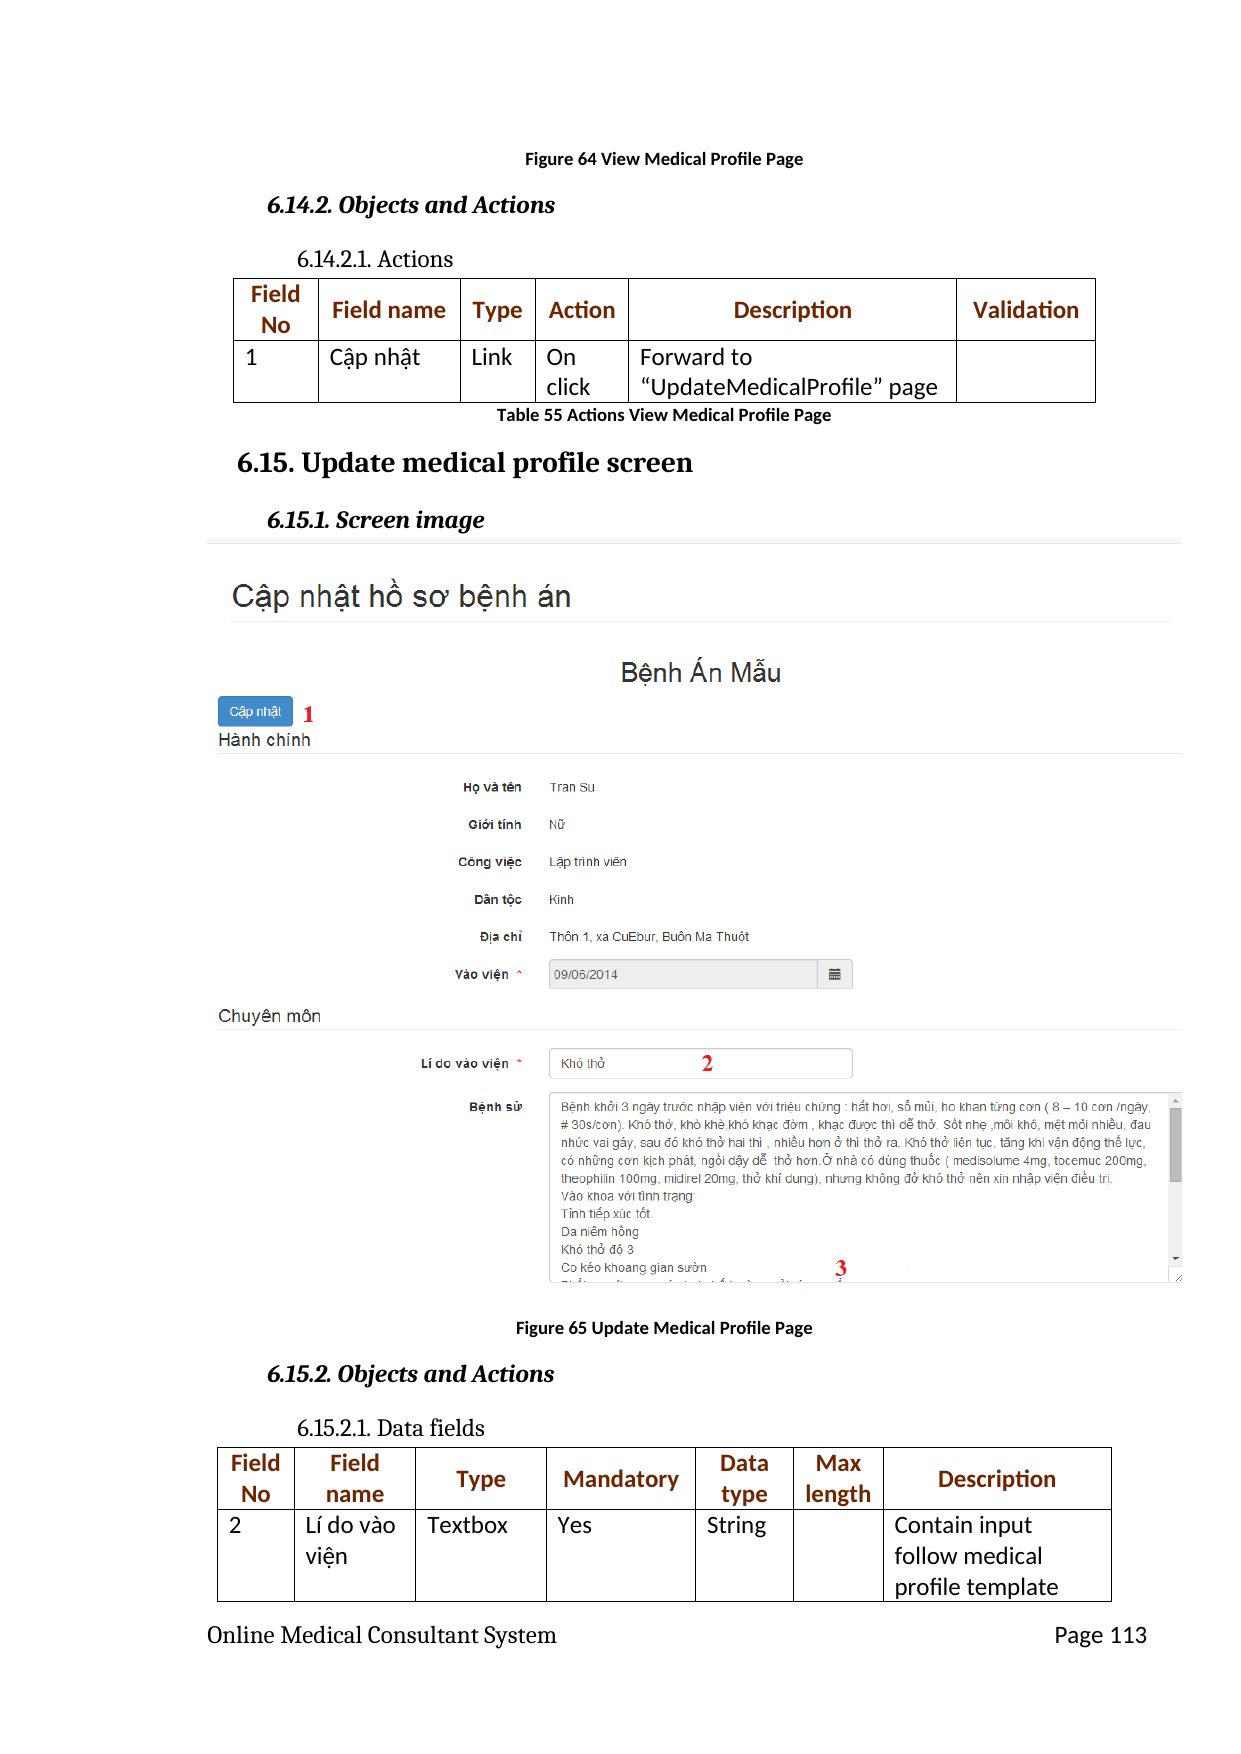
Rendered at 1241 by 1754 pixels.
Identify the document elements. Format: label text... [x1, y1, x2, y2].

subtitle Actions [282, 244, 1122, 273]
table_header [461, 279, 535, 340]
subtitle Data fields [282, 1413, 1122, 1442]
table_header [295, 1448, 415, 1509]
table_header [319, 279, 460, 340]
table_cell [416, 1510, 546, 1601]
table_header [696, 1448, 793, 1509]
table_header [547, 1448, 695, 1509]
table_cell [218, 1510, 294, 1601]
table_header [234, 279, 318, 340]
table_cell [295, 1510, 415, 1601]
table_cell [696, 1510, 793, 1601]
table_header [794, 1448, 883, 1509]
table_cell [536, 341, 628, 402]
picture [207, 538, 1182, 1291]
subtitle Objects and Actions [267, 191, 1122, 219]
subtitle Objects and Actions [267, 1360, 1122, 1388]
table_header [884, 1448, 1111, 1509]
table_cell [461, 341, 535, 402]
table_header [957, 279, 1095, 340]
subtitle Screen image [267, 506, 1122, 535]
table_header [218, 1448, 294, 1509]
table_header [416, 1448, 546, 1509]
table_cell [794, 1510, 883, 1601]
subtitle Update medical profile screen [237, 447, 1122, 480]
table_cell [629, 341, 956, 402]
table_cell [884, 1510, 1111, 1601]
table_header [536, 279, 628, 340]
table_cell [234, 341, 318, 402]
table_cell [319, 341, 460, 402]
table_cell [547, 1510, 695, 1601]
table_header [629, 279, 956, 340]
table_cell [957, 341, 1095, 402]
